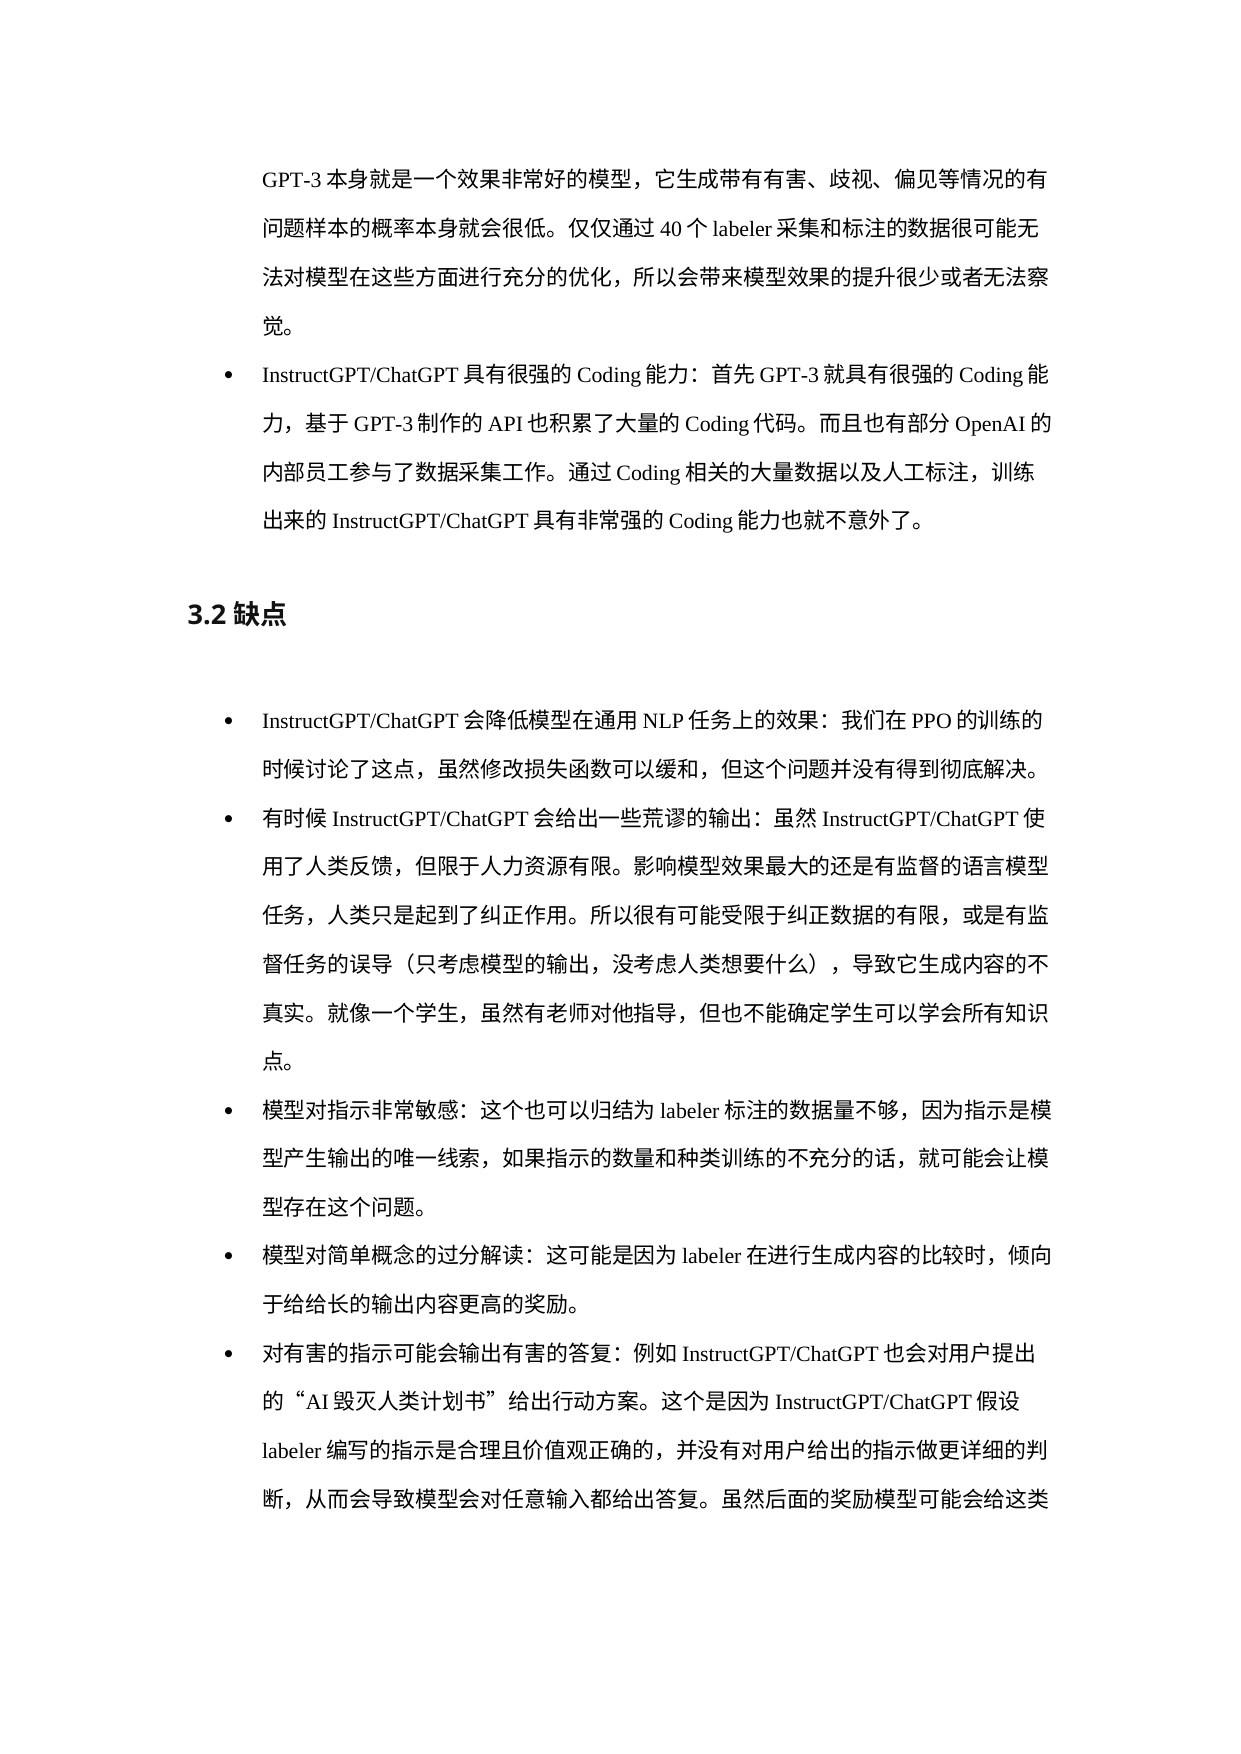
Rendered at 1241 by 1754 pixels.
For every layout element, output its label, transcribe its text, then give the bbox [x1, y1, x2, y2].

list InstructGPT/ChatGPT会降低模型在通用NLP任务上的效果：我们在PPO的训练的时候讨论了这点，虽然修改损失函数可以缓和，但这个问题并没有得到彻底解决。 [225, 703, 1053, 784]
list 模型对指示非常敏感：这个也可以归结为labeler标注的数据量不够，因为指示是模型产生输出的唯一线索，如果指示的数量和种类训练的不充分的话，就可能会让模型存在这个问题。 [225, 1092, 1053, 1222]
list InstructGPT/ChatGPT具有很强的Coding能力：首先GPT-3就具有很强的Coding能力，基于GPT-3制作的API也积累了大量的Coding代码。而且也有部分OpenAI的内部员工参与了数据采集工作。通过Coding相关的大量数据以及人工标注，训练出来的InstructGPT/ChatGPT具有非常强的Coding能力也就不意外了。 [225, 357, 1053, 535]
subtitle 3.2 缺点 [187, 580, 1053, 645]
list 有时候InstructGPT/ChatGPT会给出一些荒谬的输出：虽然InstructGPT/ChatGPT使用了人类反馈，但限于人力资源有限。影响模型效果最大的还是有监督的语言模型任务，人类只是起到了纠正作用。所以很有可能受限于纠正数据的有限，或是有监督任务的误导（只考虑模型的输出，没考虑人类想要什么），导致它生成内容的不真实。就像一个学生，虽然有老师对他指导，但也不能确定学生可以学会所有知识点。 [225, 800, 1053, 1076]
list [225, 162, 1053, 341]
list 模型对简单概念的过分解读：这可能是因为labeler在进行生成内容的比较时，倾向于给给长的输出内容更高的奖励。 [225, 1238, 1053, 1319]
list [225, 1335, 1053, 1514]
